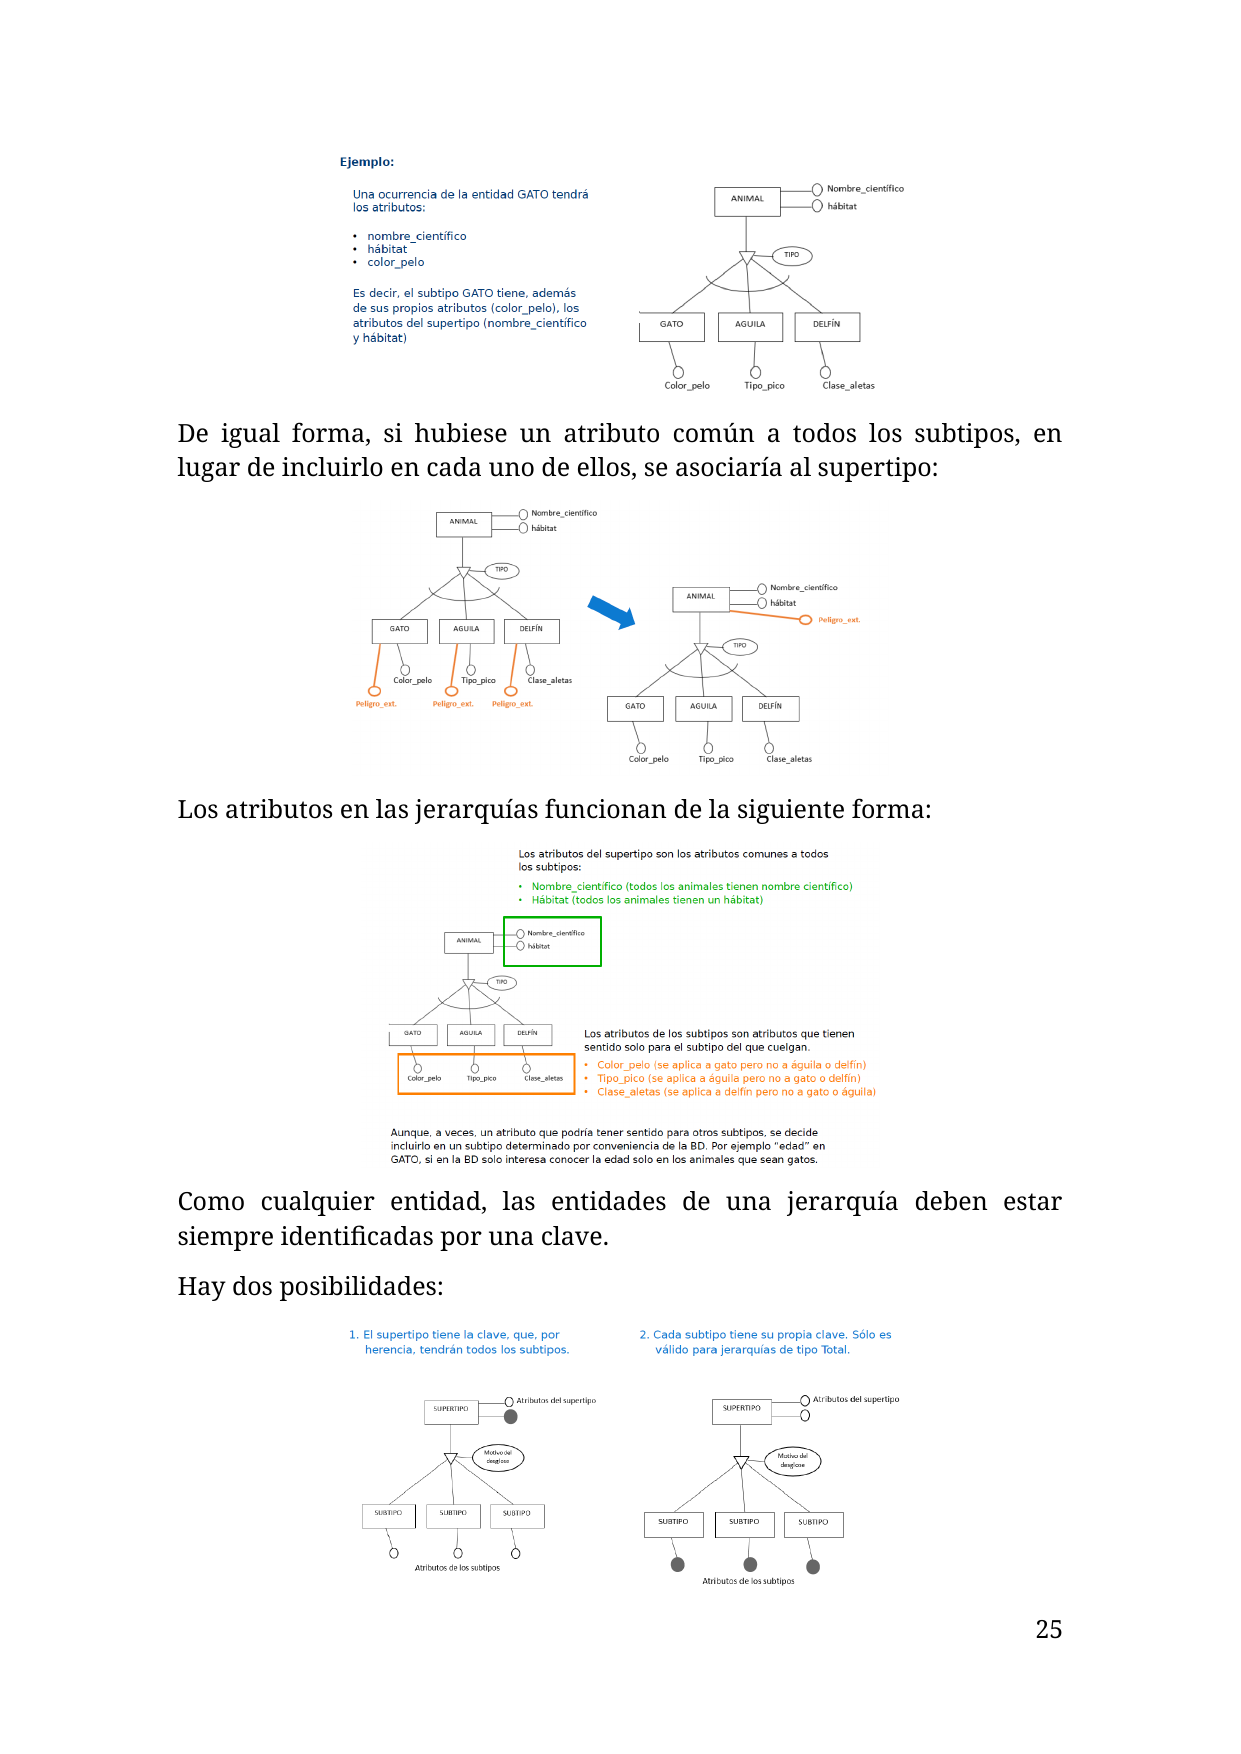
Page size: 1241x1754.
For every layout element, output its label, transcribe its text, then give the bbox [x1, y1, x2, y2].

text Los atributos en las jerarquías funcionan de la siguiente forma: [177, 792, 1063, 826]
picture [351, 500, 889, 776]
text De igual forma, si hubiese un atributo común a todos los subtipos, en lugar de incluirlo en cada uno de ellos, se asociaría al supertipo: [177, 415, 1063, 483]
picture [360, 842, 880, 1168]
picture [330, 147, 910, 399]
text Como cualquier entidad, las entidades de una jerarquía deben estar siempre identificadas por una clave. [177, 1184, 1063, 1252]
text Hay dos posibilidades: [177, 1269, 1063, 1303]
picture [334, 1319, 906, 1592]
